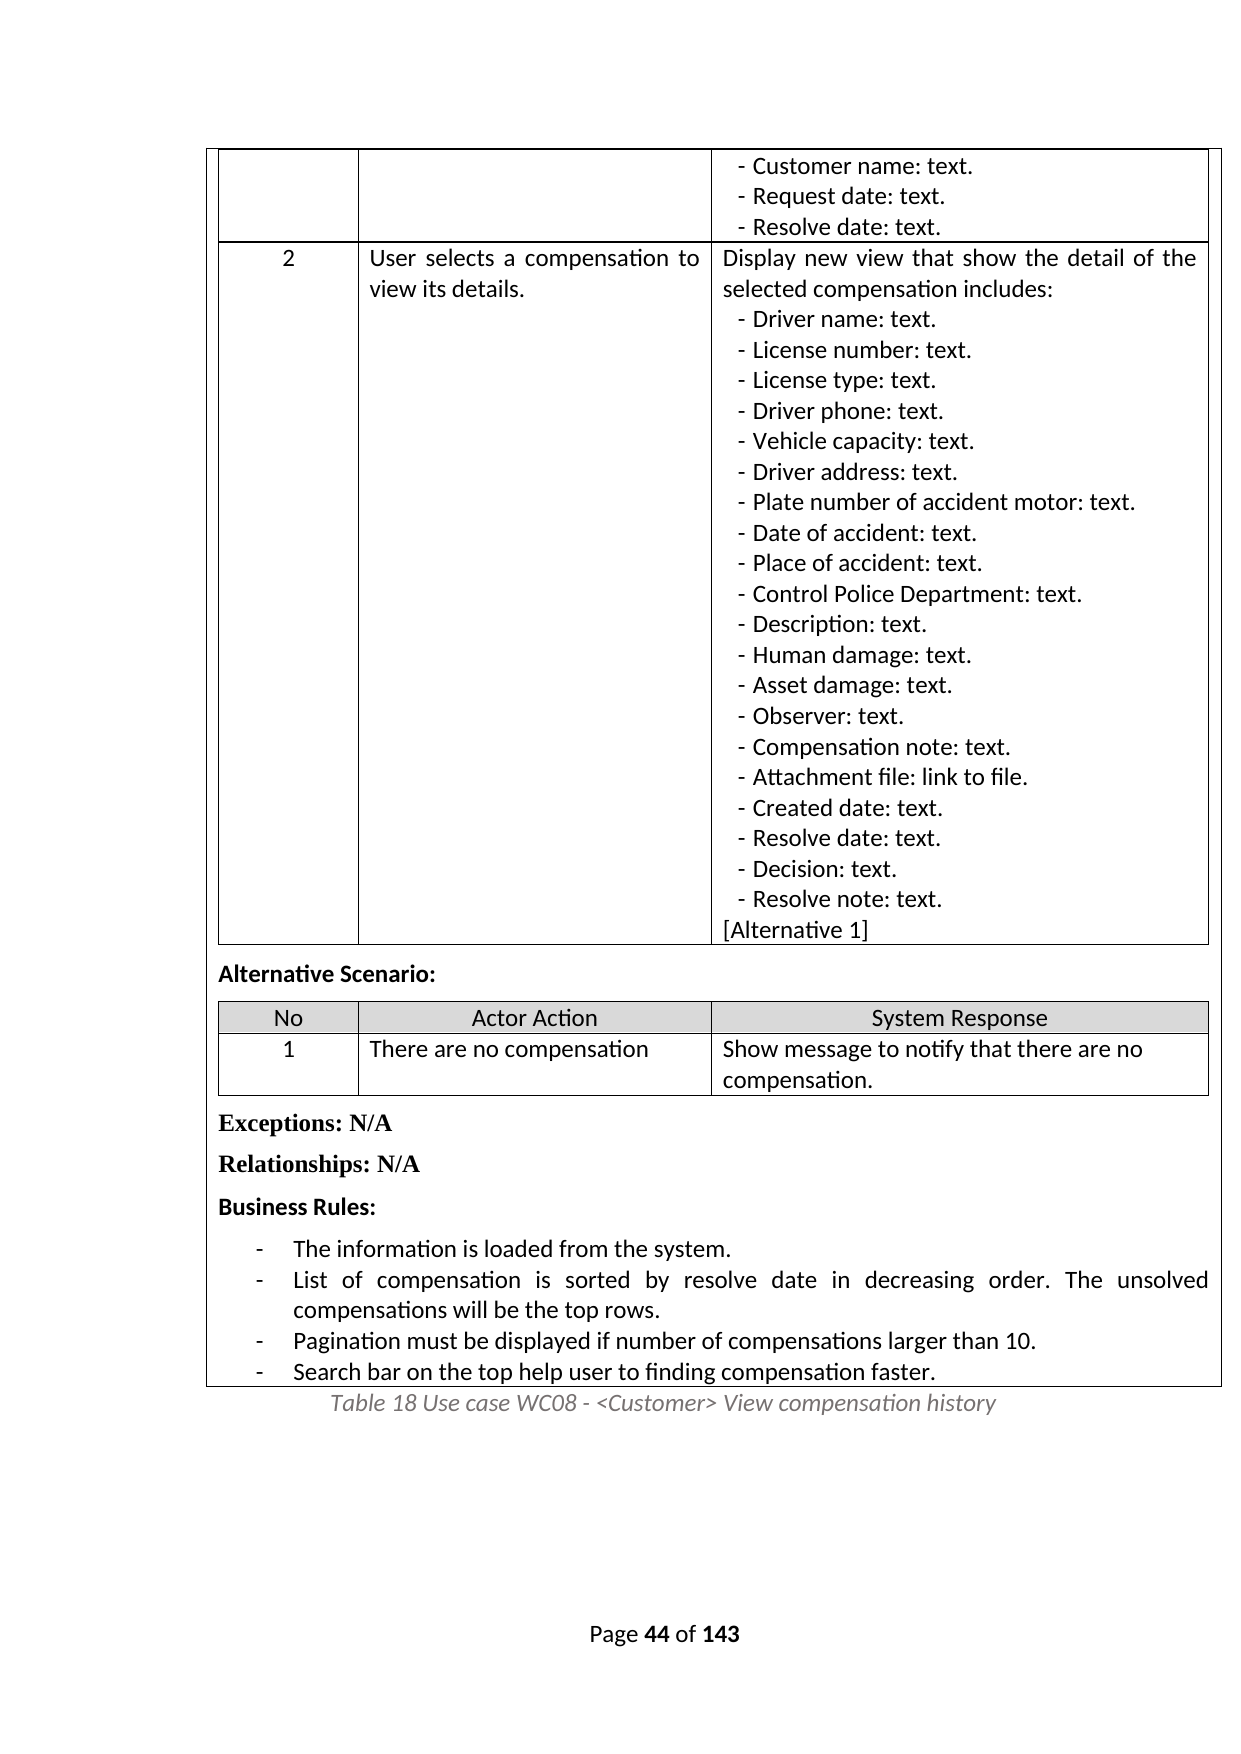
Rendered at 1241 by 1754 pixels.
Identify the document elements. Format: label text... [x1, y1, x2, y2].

text Table Use case WC08 - <Customer> View compensation history [207, 1387, 1122, 1418]
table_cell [207, 149, 1221, 1386]
